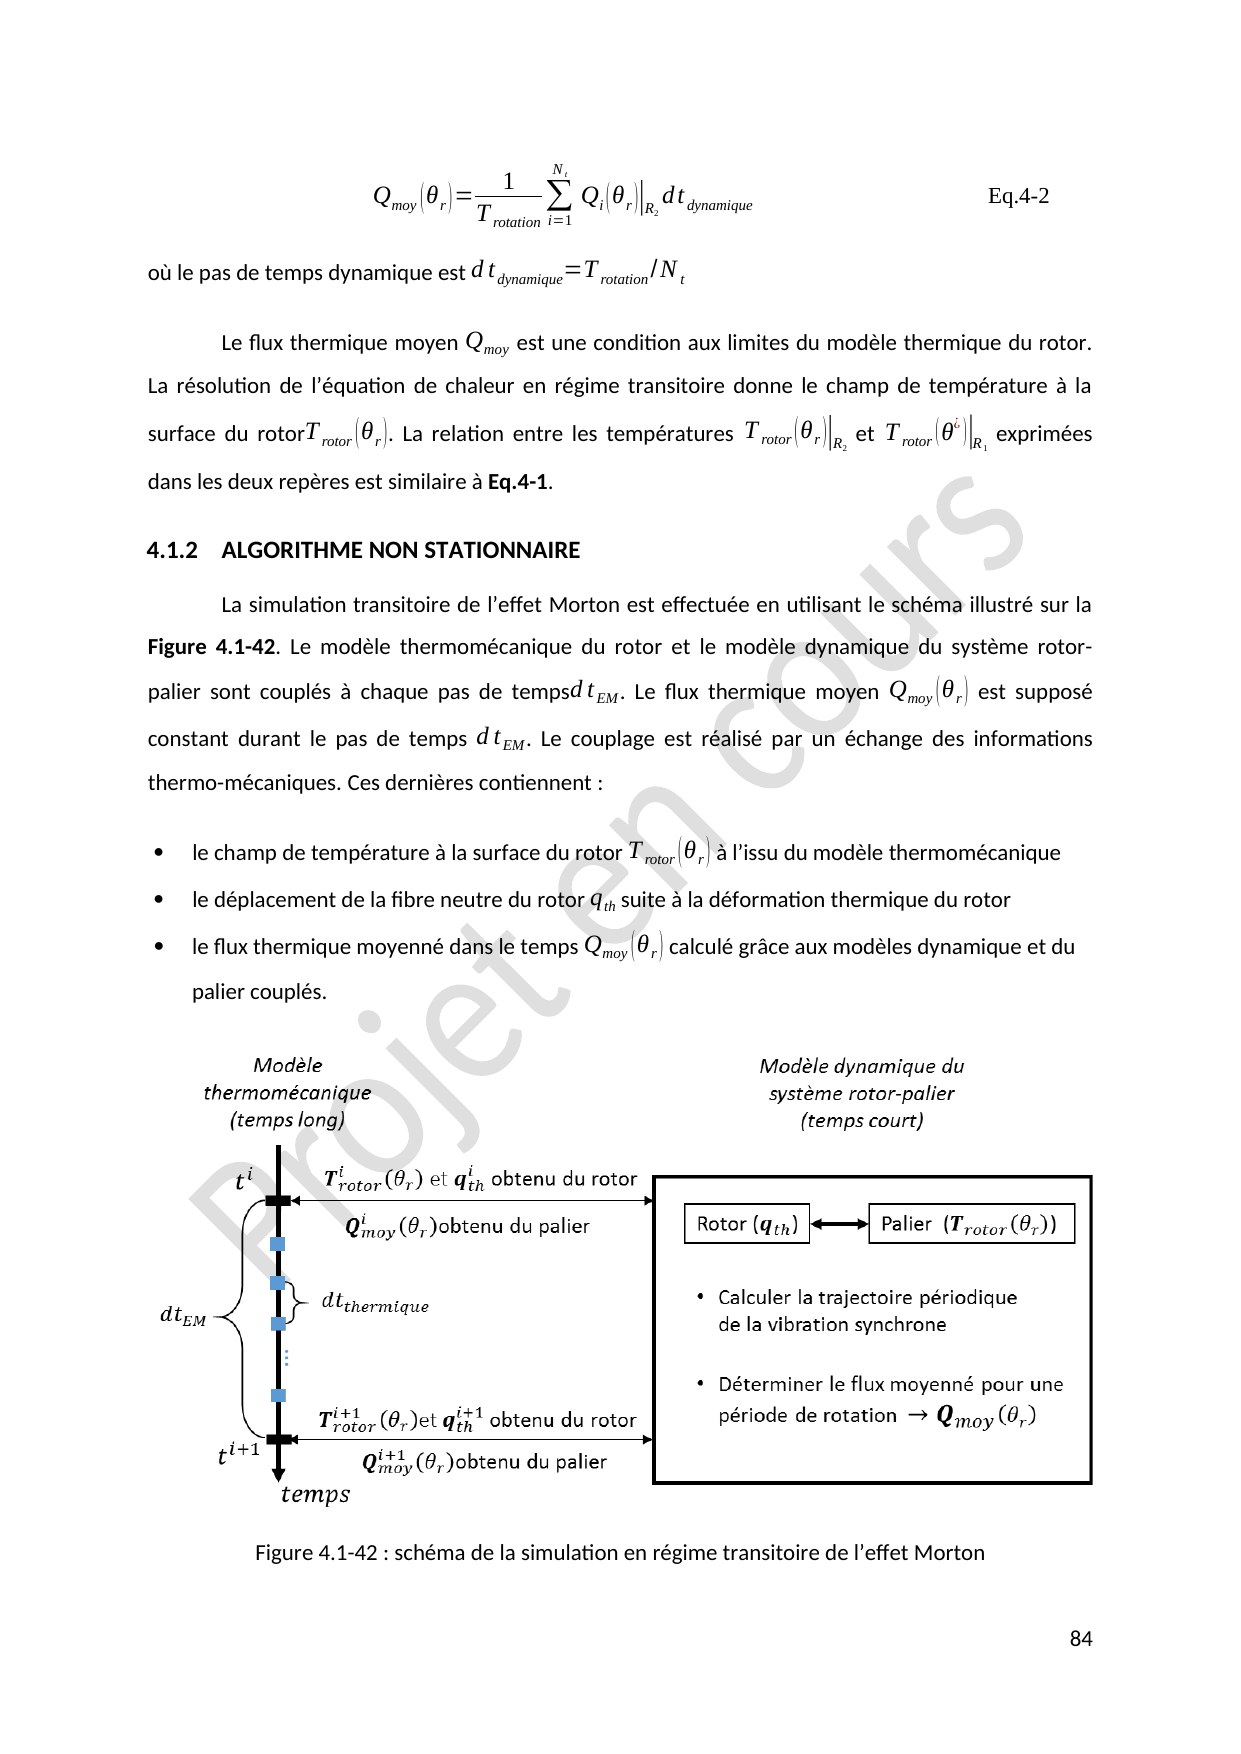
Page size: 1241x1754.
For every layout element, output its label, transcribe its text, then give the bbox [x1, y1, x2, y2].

list le déplacement de la fibre neutre du rotor suite à la déformation thermique du rotor [154, 883, 1093, 915]
table_header [149, 148, 977, 256]
text où le pas de temps dynamique est [148, 256, 1093, 287]
list le flux thermique moyenné dans le temps calculé grâce aux modèles dynamique et du palier couplés. [155, 929, 1093, 1005]
list le champ de température à la surface du rotor à l’issu du modèle thermomécanique [154, 835, 1093, 869]
text Le flux thermique moyen est une condition aux limites du modèle thermique du rotor. La résolution de l’équation de chaleur en régime transitoire donne le champ de température à la surface du rotor. La relation entre les températures et exprimées dans les deux repères est similaire à Eq.4-1. [148, 326, 1093, 495]
table_header [977, 148, 1091, 256]
subtitle Algorithme non stationnaire [146, 534, 1093, 565]
picture [147, 1044, 1093, 1538]
